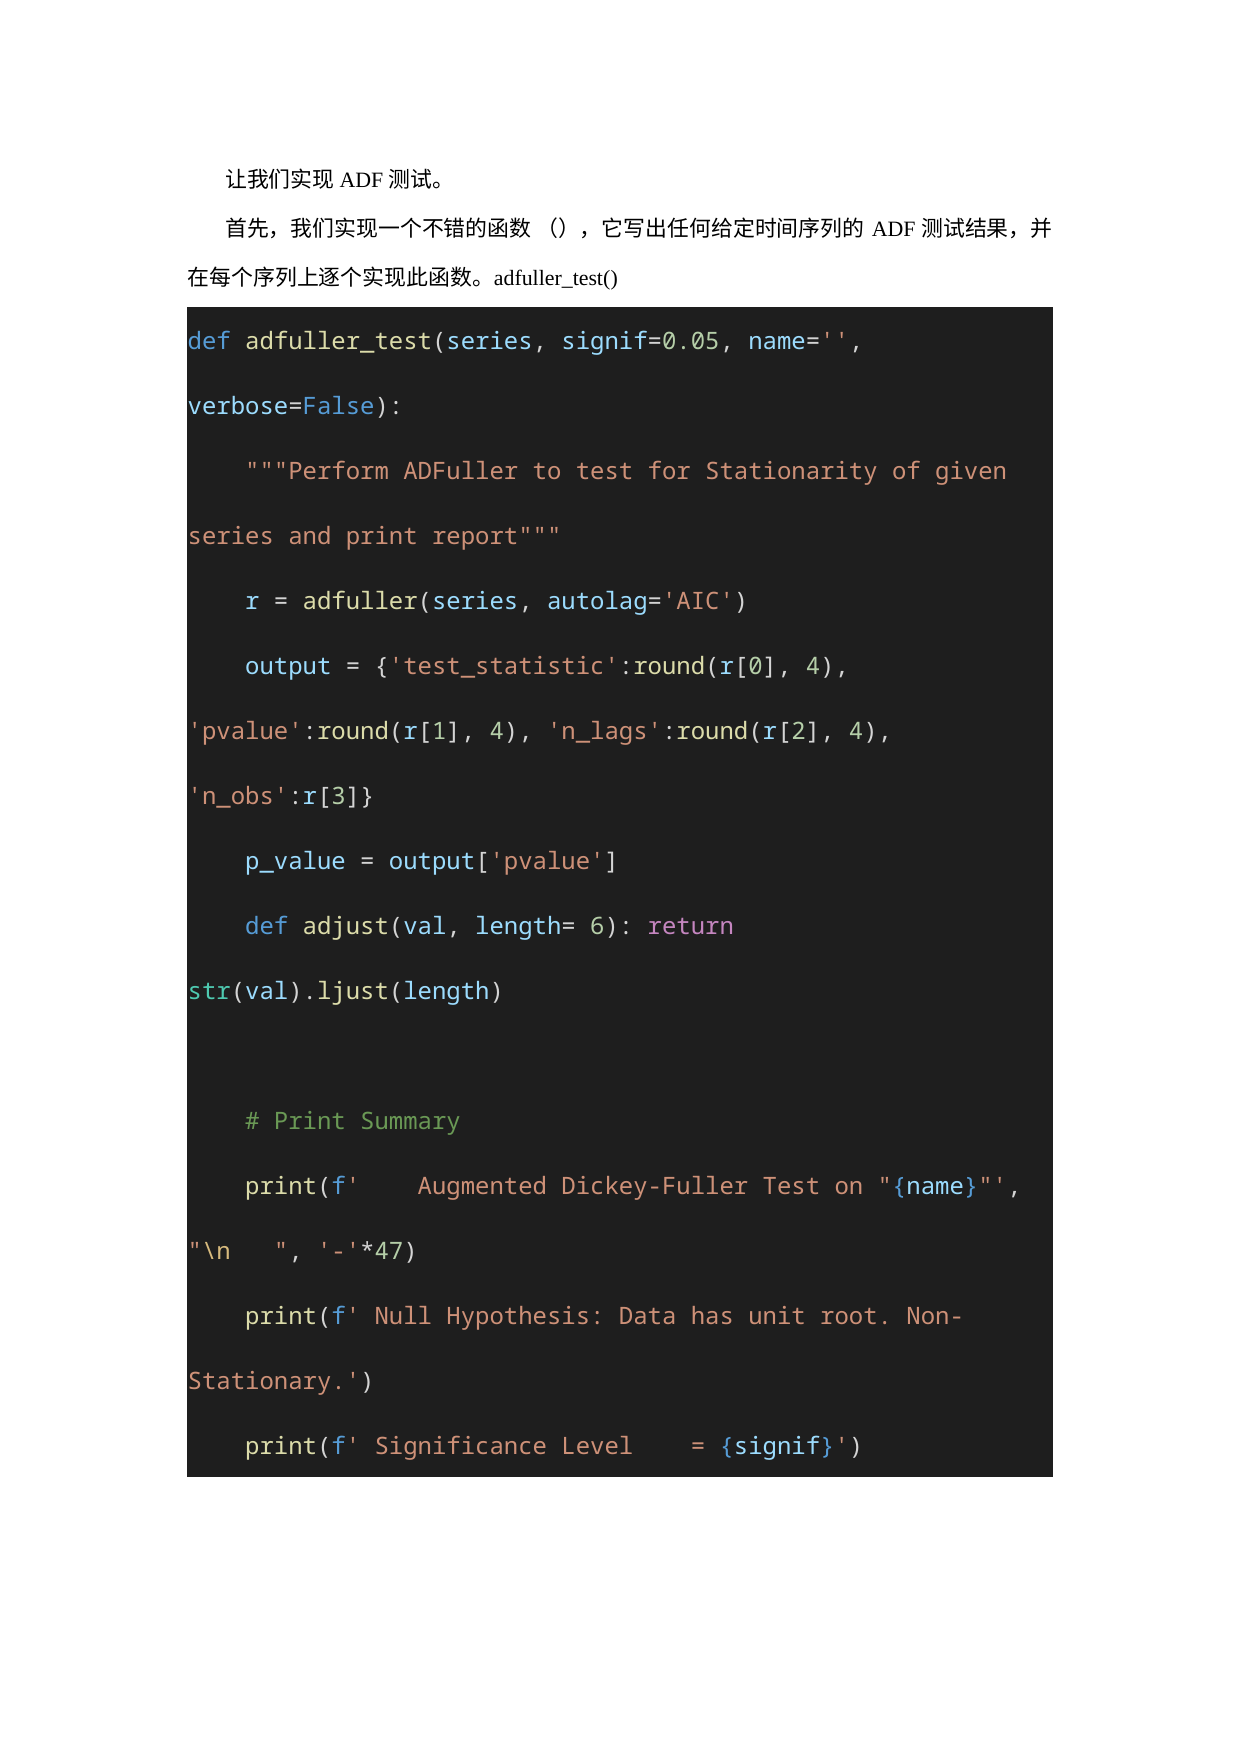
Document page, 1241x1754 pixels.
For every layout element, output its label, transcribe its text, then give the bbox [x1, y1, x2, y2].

text # Print Summary [187, 1087, 1053, 1152]
text print(f' Significance Level = {signif}') [187, 1412, 1053, 1477]
text def adjust(val, length= 6): return str(val).ljust(length) [187, 892, 1053, 1022]
text """Perform ADFuller to test for Stationarity of given series and print report""" [187, 437, 1053, 567]
text r = adfuller(series, autolag='AIC') [187, 567, 1053, 632]
text print(f' Null Hypothesis: Data has unit root. Non-Stationary.') [187, 1282, 1053, 1412]
text output = {'test_statistic':round(r[0], 4), 'pvalue':round(r[1], 4), 'n_lags':round(r[2], 4), 'n_obs':r[3]} [187, 632, 1053, 827]
text 让我们实现 ADF 测试。 [187, 162, 1053, 194]
text p_value = output['pvalue'] [187, 827, 1053, 892]
text def adfuller_test(series, signif=0.05, name='', verbose=False): [187, 307, 1053, 437]
text 首先，我们实现一个不错的函数 （），它写出任何给定时间序列的 ADF 测试结果，并在每个序列上逐个实现此函数。adfuller_test() [187, 210, 1053, 292]
text print(f' Augmented Dickey-Fuller Test on "{name}"', "\n ", '-'*47) [187, 1152, 1053, 1282]
